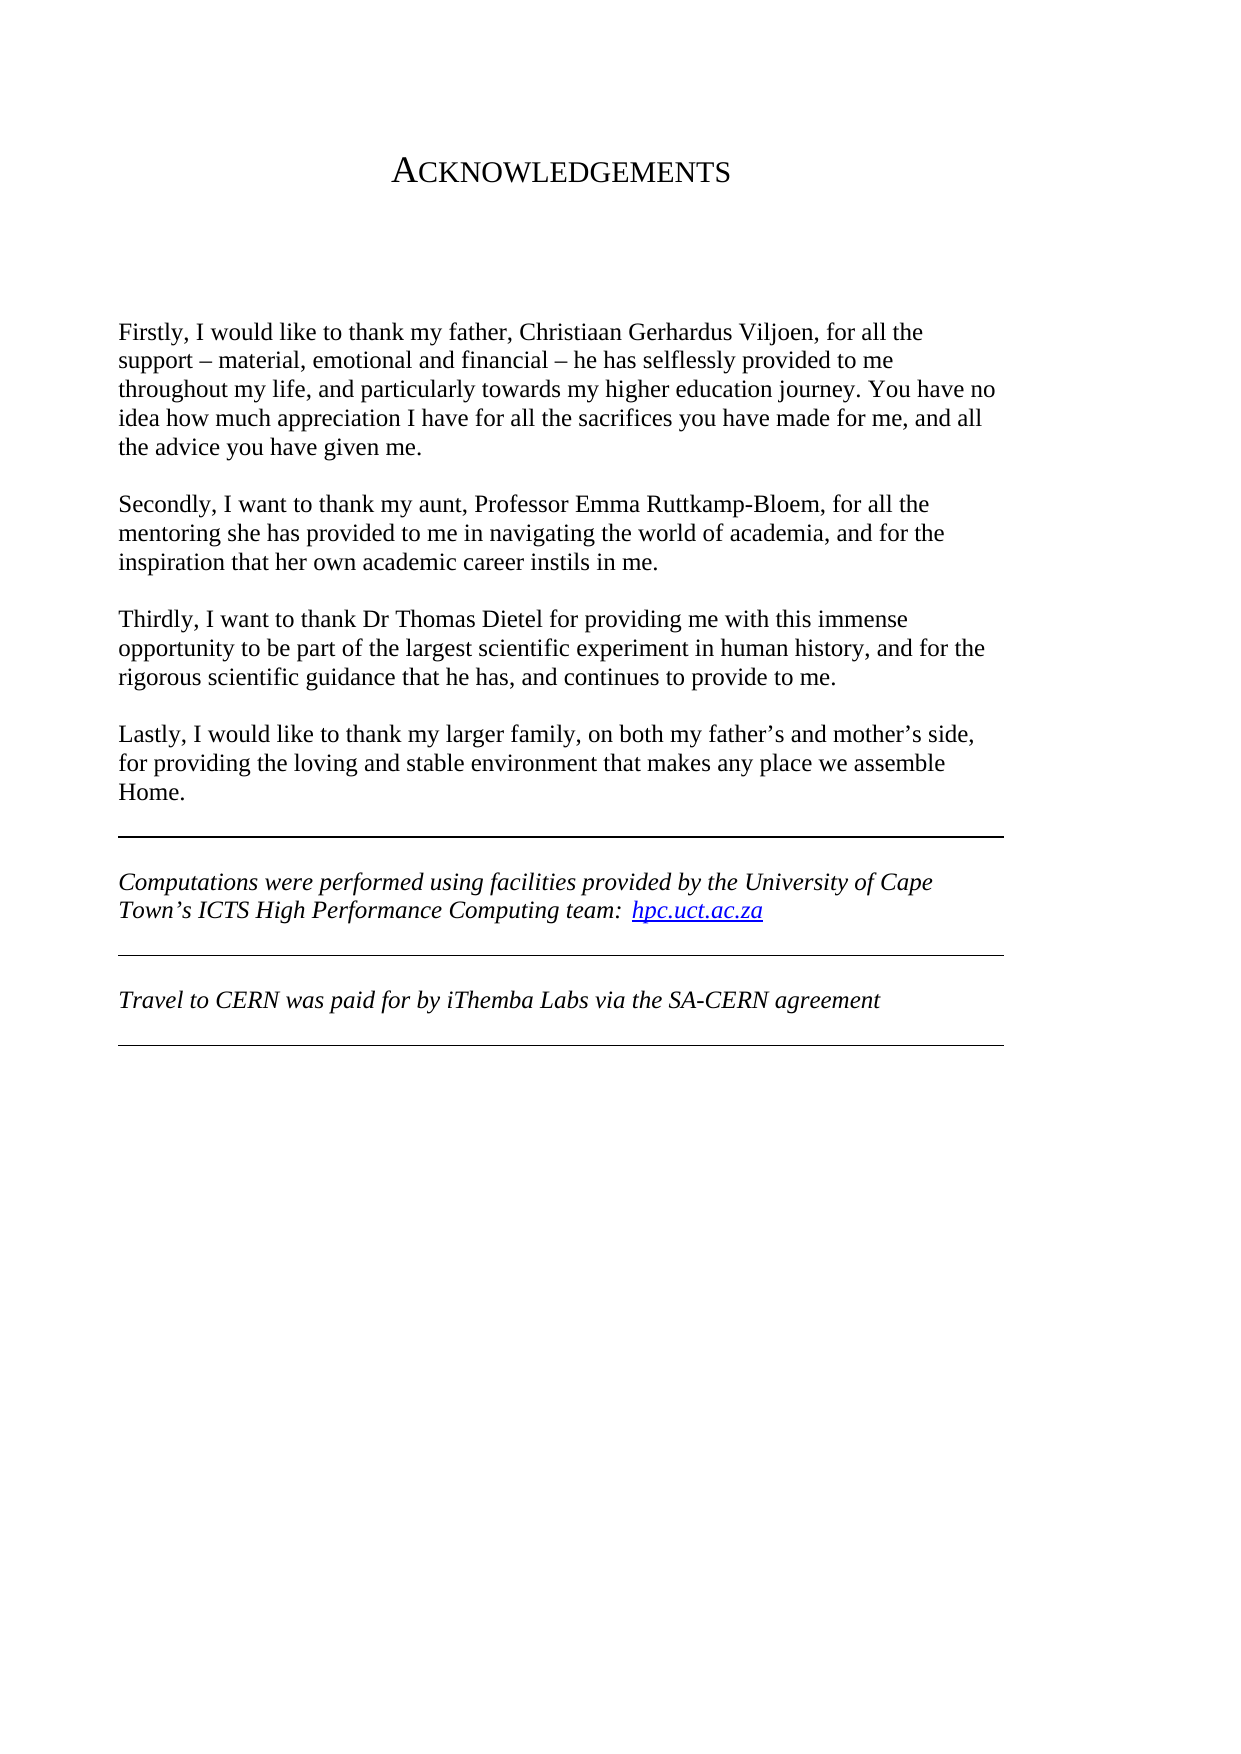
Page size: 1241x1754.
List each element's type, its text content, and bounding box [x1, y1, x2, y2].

text Travel to CERN was paid for by iThemba Labs via the SA-CERN agreement [118, 985, 1004, 1014]
text Computations were performed using facilities provided by the University of Cape Town’s ICTS High Performance Computing team: hpc.uct.ac.za [118, 867, 1004, 924]
text Thirdly, I want to thank Dr Thomas Dietel for providing me with this immense opportunity to be part of the largest scientific experiment in human history, and for the rigorous scientific guidance that he has, and continues to provide to me. [118, 604, 1004, 690]
text Lastly, I would like to thank my larger family, on both my father’s and mother’s side, for providing the loving and stable environment that makes any place we assemble Home. [118, 719, 1004, 805]
subtitle Acknowledgements [118, 148, 1004, 191]
text Firstly, I would like to thank my father, Christiaan Gerhardus Viljoen, for all the support – material, emotional and financial – he has selflessly provided to me throughout my life, and particularly towards my higher education journey. You have no idea how much appreciation I have for all the sacrifices you have made for me, and all the advice you have given me. [118, 317, 1004, 460]
text Secondly, I want to thank my aunt, Professor Emma Ruttkamp-Bloem, for all the mentoring she has provided to me in navigating the world of academia, and for the inspiration that her own academic career instils in me. [118, 489, 1004, 575]
